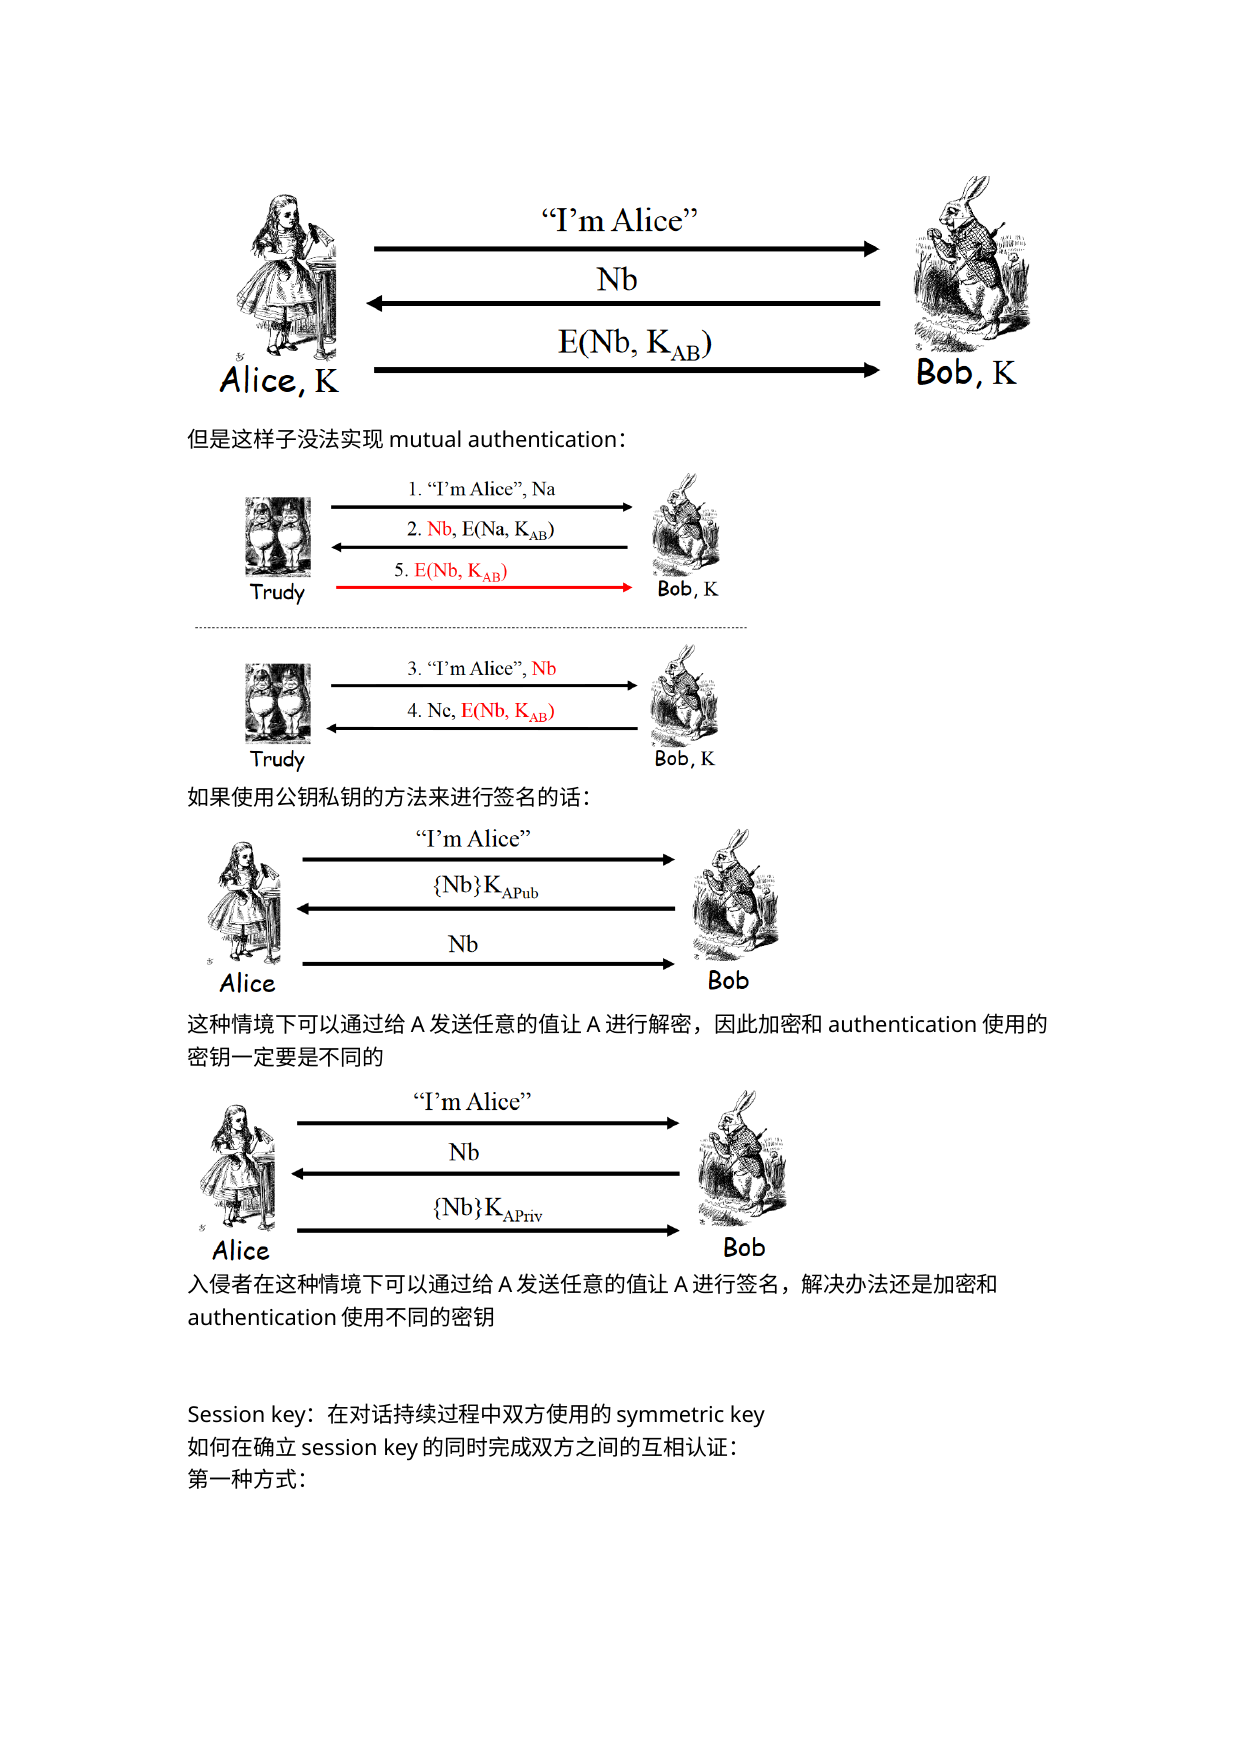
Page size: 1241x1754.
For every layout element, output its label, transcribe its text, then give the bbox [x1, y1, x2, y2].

picture [187, 458, 748, 776]
picture [187, 1072, 793, 1267]
text 如何在确立session key的同时完成双方之间的互相认证： [187, 1429, 1053, 1462]
text 入侵者在这种情境下可以通过给A发送任意的值让A进行签名，解决办法还是加密和authentication使用不同的密钥 [187, 1267, 1053, 1332]
picture [187, 817, 790, 1002]
text Session key：在对话持续过程中双方使用的symmetric key [187, 1397, 1053, 1429]
text 如果使用公钥私钥的方法来进行签名的话： [187, 779, 1053, 812]
text 这种情境下可以通过给A发送任意的值让A进行解密，因此加密和authentication使用的密钥一定要是不同的 [187, 1007, 1053, 1072]
picture [187, 176, 1047, 408]
text 第一种方式： [187, 1462, 1053, 1494]
text 但是这样子没法实现mutual authentication： [187, 422, 1053, 454]
